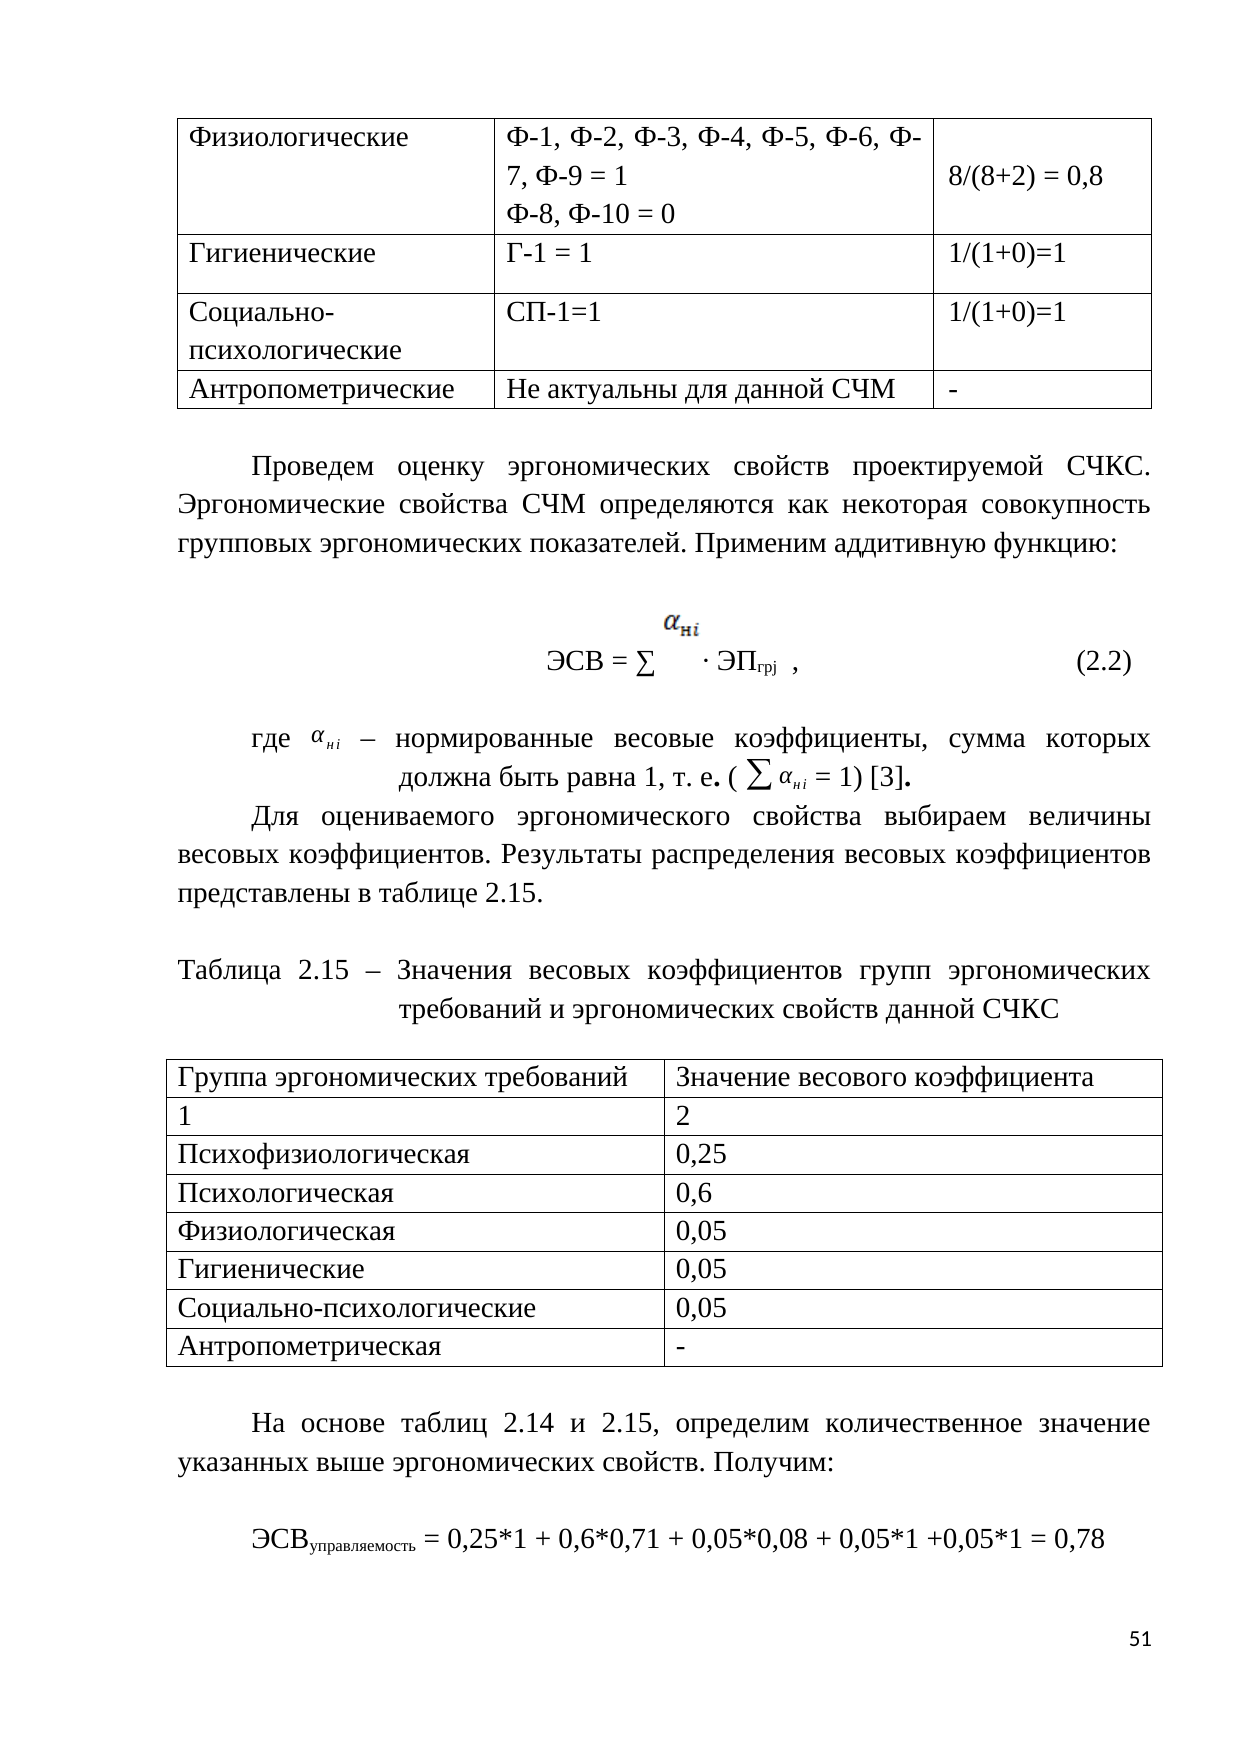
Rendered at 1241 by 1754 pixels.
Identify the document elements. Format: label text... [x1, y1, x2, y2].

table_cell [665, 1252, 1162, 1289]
text где – нормированные весовые коэффициенты, сумма которых должна быть равна 1, т. е. ( = 1) [3]. [251, 720, 1152, 793]
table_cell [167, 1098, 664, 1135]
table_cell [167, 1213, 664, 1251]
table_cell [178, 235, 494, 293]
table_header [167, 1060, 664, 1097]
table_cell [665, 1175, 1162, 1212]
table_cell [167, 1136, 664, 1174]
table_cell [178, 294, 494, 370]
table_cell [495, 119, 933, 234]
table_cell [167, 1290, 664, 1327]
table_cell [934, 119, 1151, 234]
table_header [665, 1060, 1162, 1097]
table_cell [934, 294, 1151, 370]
text ЭСВуправляемость = 0,25*1 + 0,6*0,71 + 0,05*0,08 + 0,05*1 +0,05*1 = 0,78 [177, 1521, 1152, 1555]
text ЭСВ = ∑ ∙ ЭПгрj , (2.2) [546, 602, 1152, 676]
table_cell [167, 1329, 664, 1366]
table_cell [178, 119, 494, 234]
text Таблица 2.15 – Значения весовых коэффициентов групп эргономических требований и эргономических свойств данной СЧКС [177, 952, 1152, 1024]
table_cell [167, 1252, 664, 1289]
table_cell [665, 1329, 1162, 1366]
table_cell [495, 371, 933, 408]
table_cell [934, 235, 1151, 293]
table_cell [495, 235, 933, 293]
picture [663, 601, 702, 641]
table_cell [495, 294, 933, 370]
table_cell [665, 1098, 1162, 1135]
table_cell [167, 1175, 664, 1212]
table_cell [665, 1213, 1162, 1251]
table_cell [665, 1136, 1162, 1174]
text Проведем оценку эргономических свойств проектируемой СЧКС. Эргономические свойства СЧМ определяются как некоторая совокупность групповых эргономических показателей. Применим аддитивную функцию: [177, 448, 1152, 558]
text На основе таблиц 2.14 и 2.15, определим количественное значение указанных выше эргономических свойств. Получим: [177, 1406, 1152, 1478]
text Для оцениваемого эргономического свойства выбираем величины весовых коэффициентов. Результаты распределения весовых коэффициентов представлены в таблице 2.15. [177, 798, 1152, 909]
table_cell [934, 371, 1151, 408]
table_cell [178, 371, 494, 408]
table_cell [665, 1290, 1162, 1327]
